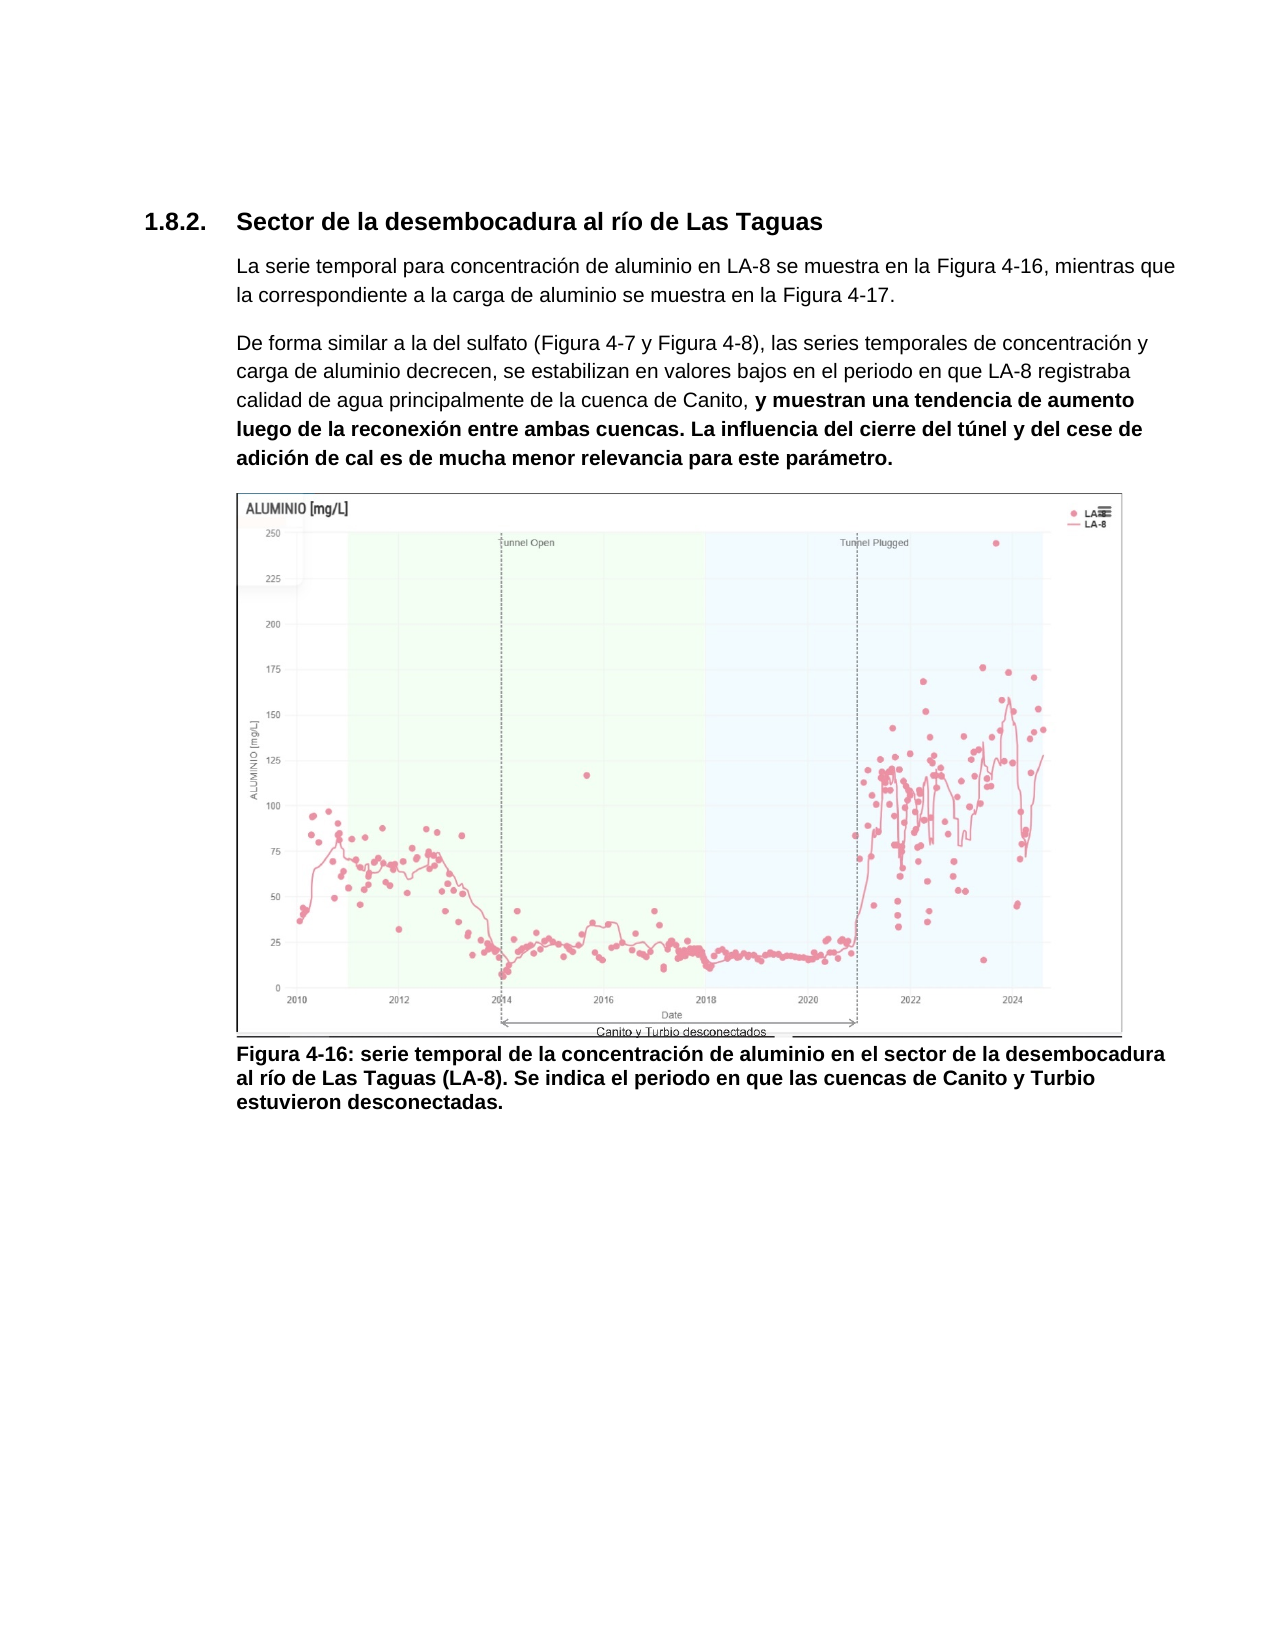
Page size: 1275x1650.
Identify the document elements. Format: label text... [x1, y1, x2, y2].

text De forma similar a la del sulfato (Figura 4-7 y Figura 4-8), las series temporales de concentración y carga de aluminio decrecen, se estabilizan en valores bajos en el periodo en que LA-8 registraba calidad de agua principalmente de la cuenca de Canito, y muestran una tendencia de aumento luego de la reconexión entre ambas cuencas. La influencia del cierre del túnel y del cese de adición de cal es de mucha menor relevancia para este parámetro. [236, 331, 1186, 469]
subtitle Sector de la desembocadura al río de Las Taguas [207, 207, 1186, 236]
text La serie temporal para concentración de aluminio en LA-8 se muestra en la Figura 4-16, mientras que la correspondiente a la carga de aluminio se muestra en la Figura 4-17. [236, 254, 1186, 307]
picture [236, 493, 1123, 1038]
text Figura 4-16: serie temporal de la concentración de aluminio en el sector de la desembocadura al río de Las Taguas (LA-8). Se indica el periodo en que las cuencas de Canito y Turbio estuvieron desconectadas. [236, 1042, 1186, 1114]
